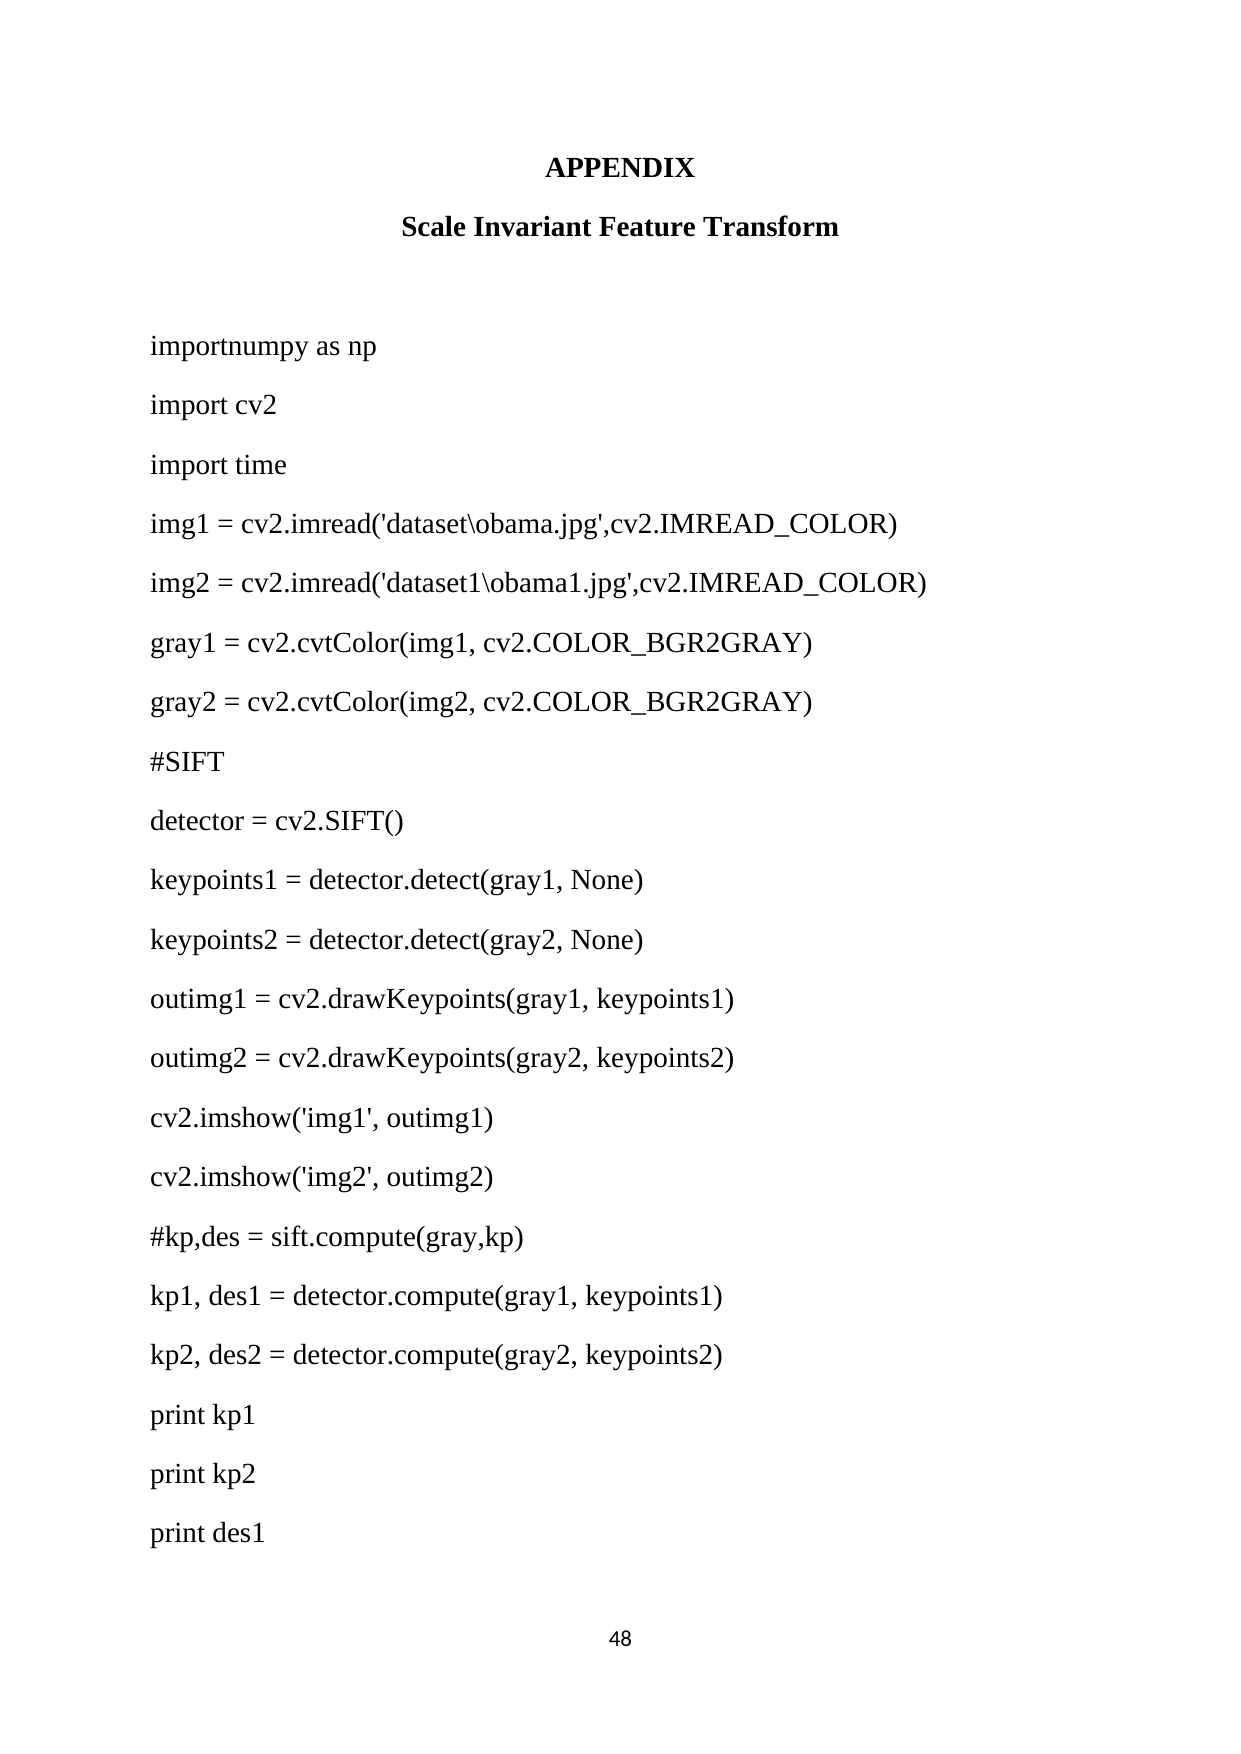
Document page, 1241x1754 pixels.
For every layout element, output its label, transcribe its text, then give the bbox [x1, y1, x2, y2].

text keypoints1 = detector.detect(gray1, None) [150, 862, 1090, 896]
text gray2 = cv2.cvtColor(img2, cv2.COLOR_BGR2GRAY) [150, 684, 1090, 718]
text print kp1 [150, 1397, 1090, 1430]
text outimg2 = cv2.drawKeypoints(gray2, keypoints2) [150, 1041, 1090, 1074]
text print kp2 [150, 1456, 1090, 1490]
text cv2.imshow('img1', outimg1) [150, 1100, 1090, 1133]
text gray1 = cv2.cvtColor(img1, cv2.COLOR_BGR2GRAY) [150, 625, 1090, 658]
text #SIFT [150, 744, 1090, 777]
text keypoints2 = detector.detect(gray2, None) [150, 922, 1090, 955]
text print des1 [150, 1516, 1090, 1549]
text cv2.imshow('img2', outimg2) [150, 1159, 1090, 1193]
text importnumpy as np [150, 328, 1090, 362]
text img2 = cv2.imread('dataset1\obama1.jpg',cv2.IMREAD_COLOR) [150, 566, 1090, 599]
text import cv2 [150, 387, 1090, 421]
text kp1, des1 = detector.compute(gray1, keypoints1) [150, 1278, 1090, 1312]
text #kp,des = sift.compute(gray,kp) [150, 1219, 1090, 1252]
text kp2, des2 = detector.compute(gray2, keypoints2) [150, 1337, 1090, 1371]
text img1 = cv2.imread('dataset\obama.jpg',cv2.IMREAD_COLOR) [150, 506, 1090, 540]
text import time [150, 447, 1090, 480]
text Scale Invariant Feature Transform [150, 209, 1090, 243]
text detector = cv2.SIFT() [150, 803, 1090, 837]
text APPENDIX [150, 150, 1090, 183]
text outimg1 = cv2.drawKeypoints(gray1, keypoints1) [150, 981, 1090, 1015]
